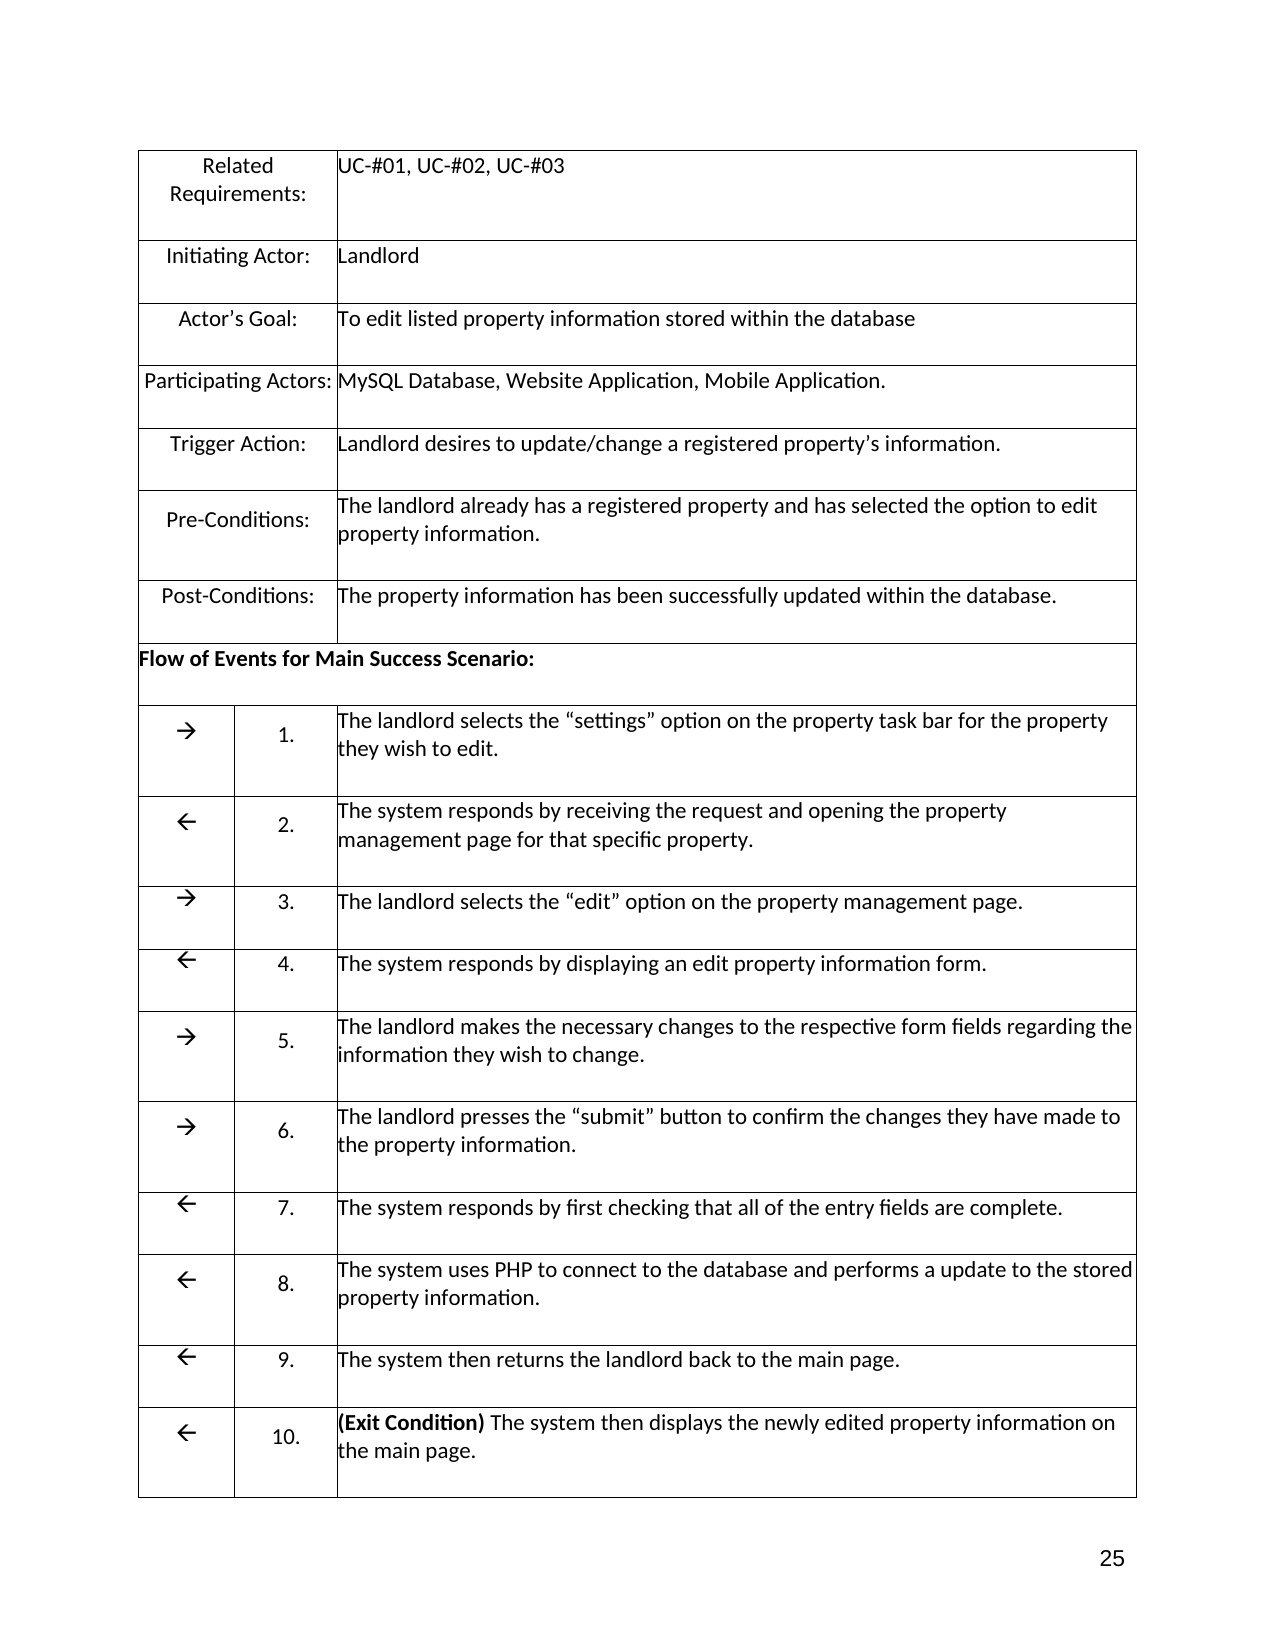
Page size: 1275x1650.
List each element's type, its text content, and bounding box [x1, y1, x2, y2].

table_cell The system uses PHP to connect to the database and performs a update to the stored property information. [338, 1255, 1136, 1344]
table_cell 4. [235, 950, 337, 1011]
table_cell Trigger Action: [139, 429, 337, 490]
table_cell Flow of Events for Main Success Scenario: [139, 644, 1136, 705]
table_cell The system responds by displaying an edit property information form. [338, 950, 1136, 1011]
table_cell [139, 1255, 234, 1344]
table_cell Actor’s Goal: [139, 304, 337, 365]
table_cell The landlord already has a registered property and has selected the option to edit property information. [338, 491, 1136, 580]
table_cell The system then returns the landlord back to the main page. [338, 1346, 1136, 1407]
table_cell The landlord selects the “edit” option on the property management page. [338, 887, 1136, 948]
table_cell [139, 706, 234, 796]
table_cell [139, 1193, 234, 1254]
table_cell Related Requirements: [139, 151, 337, 240]
table_cell Initiating Actor: [139, 241, 337, 303]
table_cell The system responds by first checking that all of the entry fields are complete. [338, 1193, 1136, 1254]
table_cell [139, 797, 234, 886]
table_cell (Exit Condition) The system then displays the newly edited property information on the main page. [338, 1408, 1136, 1497]
table_cell 1. [235, 706, 337, 796]
table_cell Participating Actors: [139, 366, 337, 428]
table_cell The property information has been successfully updated within the database. [338, 581, 1136, 643]
table_cell UC-#01, UC-#02, UC-#03 [338, 151, 1136, 240]
table_cell The system responds by receiving the request and opening the property management page for that specific property. [338, 797, 1136, 886]
table_cell [139, 1408, 234, 1497]
table_cell [139, 1102, 234, 1192]
table_cell Landlord desires to update/change a registered property’s information. [338, 429, 1136, 490]
table_cell 2. [235, 797, 337, 886]
table_cell 5. [235, 1012, 337, 1101]
table_cell Post-Conditions: [139, 581, 337, 643]
table_cell 9. [235, 1346, 337, 1407]
table_cell Landlord [338, 241, 1136, 303]
table_cell [139, 887, 234, 948]
table_cell [139, 1346, 234, 1407]
table_cell The landlord selects the “settings” option on the property task bar for the property they wish to edit. [338, 706, 1136, 796]
table_cell 6. [235, 1102, 337, 1192]
table_cell 7. [235, 1193, 337, 1254]
table_cell 8. [235, 1255, 337, 1344]
table_cell [139, 1012, 234, 1101]
table_cell The landlord presses the “submit” button to confirm the changes they have made to the property information. [338, 1102, 1136, 1192]
table_cell 10. [235, 1408, 337, 1497]
table_cell The landlord makes the necessary changes to the respective form fields regarding the information they wish to change. [338, 1012, 1136, 1101]
table_cell MySQL Database, Website Application, Mobile Application. [338, 366, 1136, 428]
table_cell [139, 950, 234, 1011]
table_cell To edit listed property information stored within the database [338, 304, 1136, 365]
table_cell Pre-Conditions: [139, 491, 337, 580]
table_cell 3. [235, 887, 337, 948]
